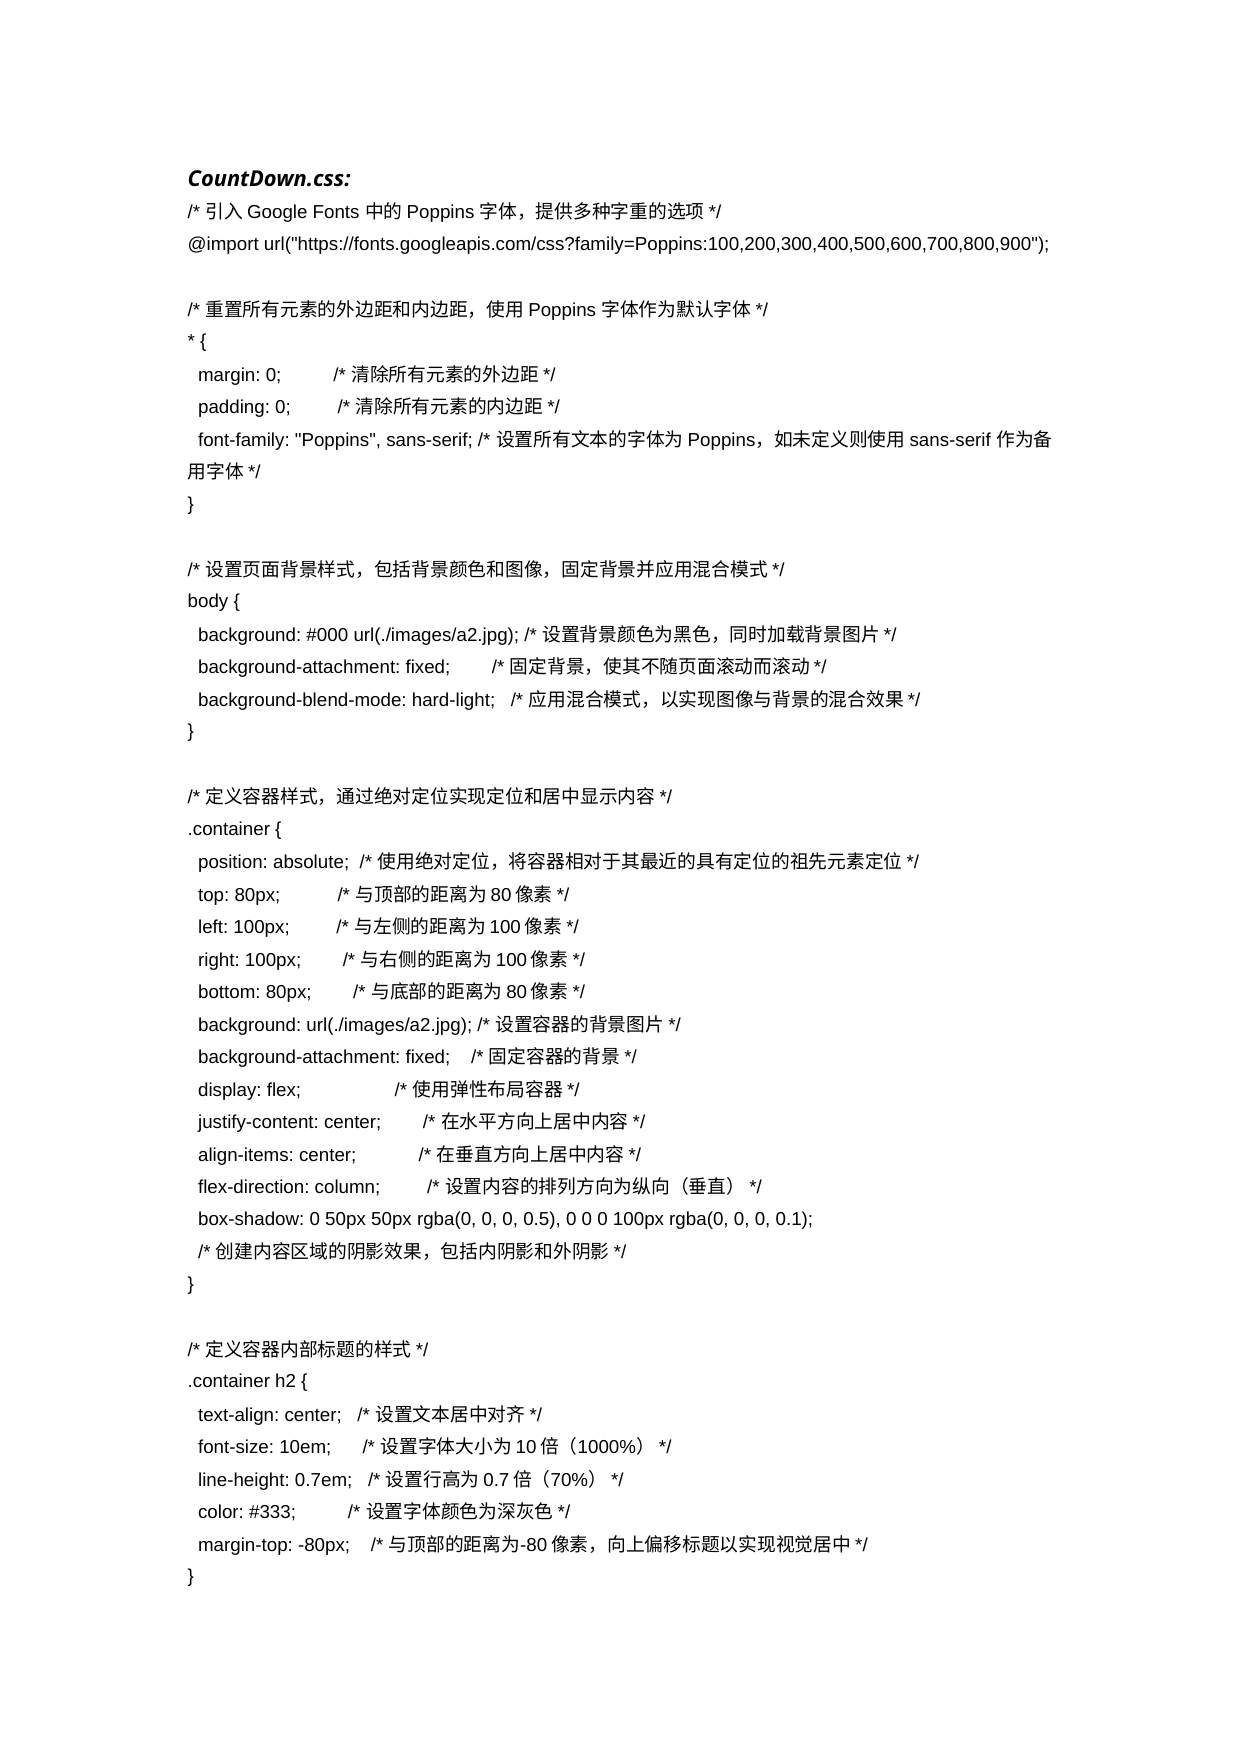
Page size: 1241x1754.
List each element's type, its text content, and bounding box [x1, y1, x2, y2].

text margin-top: -80px; /* 与顶部的距离为-80像素，向上偏移标题以实现视觉居中 */ [187, 1527, 1053, 1559]
text font-size: 10em; /* 设置字体大小为10倍（1000%） */ [187, 1429, 1053, 1462]
text font-family: "Poppins", sans-serif; /* 设置所有文本的字体为 Poppins，如未定义则使用 sans-serif 作为备用字体 */ [187, 422, 1053, 487]
text right: 100px; /* 与右侧的距离为100像素 */ [187, 942, 1053, 974]
text display: flex; /* 使用弹性布局容器 */ [187, 1072, 1053, 1104]
text } [187, 1559, 1053, 1592]
text background-attachment: fixed; /* 固定背景，使其不随页面滚动而滚动 */ [187, 649, 1053, 682]
text flex-direction: column; /* 设置内容的排列方向为纵向（垂直） */ [187, 1169, 1053, 1202]
text .container h2 { [187, 1364, 1053, 1397]
text position: absolute; /* 使用绝对定位，将容器相对于其最近的具有定位的祖先元素定位 */ [187, 844, 1053, 877]
text CountDown.css: [187, 162, 1053, 194]
text /* 定义容器样式，通过绝对定位实现定位和居中显示内容 */ [187, 779, 1053, 812]
text /* 定义容器内部标题的样式 */ [187, 1332, 1053, 1364]
text /* 引入 Google Fonts 中的 Poppins 字体，提供多种字重的选项 */ [187, 194, 1053, 227]
text top: 80px; /* 与顶部的距离为80像素 */ [187, 877, 1053, 909]
text body { [187, 584, 1053, 617]
text /* 重置所有元素的外边距和内边距，使用 Poppins 字体作为默认字体 */ [187, 292, 1053, 324]
text background: #000 url(./images/a2.jpg); /* 设置背景颜色为黑色，同时加载背景图片 */ [187, 617, 1053, 649]
text text-align: center; /* 设置文本居中对齐 */ [187, 1397, 1053, 1429]
text .container { [187, 812, 1053, 844]
text align-items: center; /* 在垂直方向上居中内容 */ [187, 1137, 1053, 1169]
text padding: 0; /* 清除所有元素的内边距 */ [187, 389, 1053, 422]
text * { [187, 324, 1053, 357]
text } [187, 1267, 1053, 1299]
text color: #333; /* 设置字体颜色为深灰色 */ [187, 1494, 1053, 1527]
text /* 设置页面背景样式，包括背景颜色和图像，固定背景并应用混合模式 */ [187, 552, 1053, 584]
text justify-content: center; /* 在水平方向上居中内容 */ [187, 1104, 1053, 1137]
text background: url(./images/a2.jpg); /* 设置容器的背景图片 */ [187, 1007, 1053, 1039]
text } [187, 487, 1053, 519]
text bottom: 80px; /* 与底部的距离为80像素 */ [187, 974, 1053, 1007]
text @import url("https://fonts.googleapis.com/css?family=Poppins:100,200,300,400,500,600,700,800,900"); [187, 227, 1053, 259]
text line-height: 0.7em; /* 设置行高为0.7倍（70%） */ [187, 1462, 1053, 1494]
text box-shadow: 0 50px 50px rgba(0, 0, 0, 0.5), 0 0 0 100px rgba(0, 0, 0, 0.1); [187, 1202, 1053, 1234]
text } [187, 714, 1053, 747]
text margin: 0; /* 清除所有元素的外边距 */ [187, 357, 1053, 389]
text left: 100px; /* 与左侧的距离为100像素 */ [187, 909, 1053, 942]
text background-blend-mode: hard-light; /* 应用混合模式，以实现图像与背景的混合效果 */ [187, 682, 1053, 714]
text /* 创建内容区域的阴影效果，包括内阴影和外阴影 */ [187, 1234, 1053, 1267]
text background-attachment: fixed; /* 固定容器的背景 */ [187, 1039, 1053, 1072]
